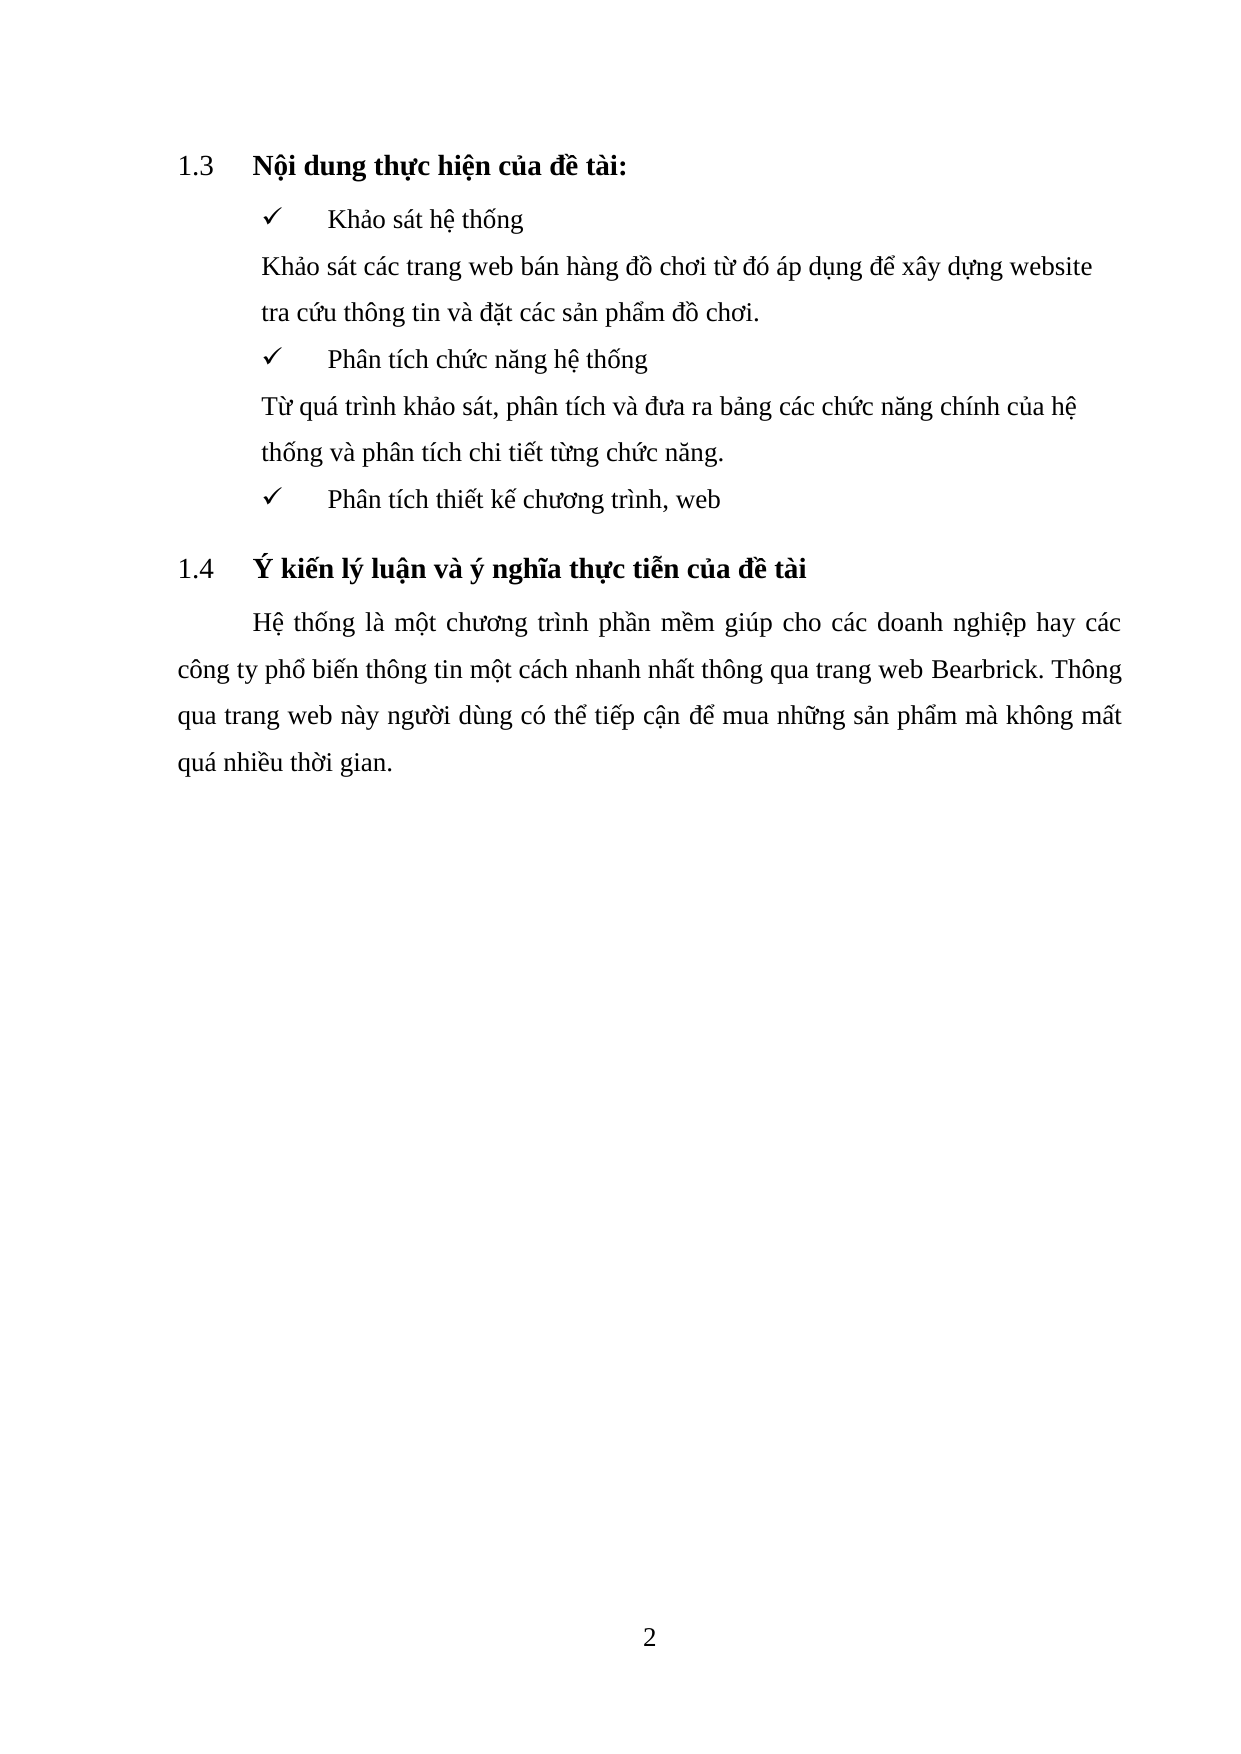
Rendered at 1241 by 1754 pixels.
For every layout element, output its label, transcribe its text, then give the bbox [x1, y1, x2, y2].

list Phân tích chức năng hệ thống [261, 343, 1122, 374]
subtitle Nội dung thực hiện của đề tài: [177, 148, 1122, 181]
subtitle Ý kiến lý luận và ý nghĩa thực tiễn của đề tài [177, 551, 1122, 584]
list Từ quá trình khảo sát, phân tích và đưa ra bảng các chức năng chính của hệ thống và phân tích chi tiết từng chức năng. [261, 390, 1122, 468]
list Khảo sát các trang web bán hàng đồ chơi từ đó áp dụng để xây dựng website tra cứu thông tin và đặt các sản phẩm đồ chơi. [261, 250, 1122, 327]
list Phân tích thiết kế chương trình, web [261, 483, 1122, 514]
list Khảo sát hệ thống [261, 203, 1122, 234]
list Hệ thống là một chương trình phần mềm giúp cho các doanh nghiệp hay các công ty phổ biến thông tin một cách nhanh nhất thông qua trang web Bearbrick. Thông qua trang web này người dùng có thể tiếp cận để mua những sản phẩm mà không mất quá nhiều thời gian. [177, 606, 1122, 777]
